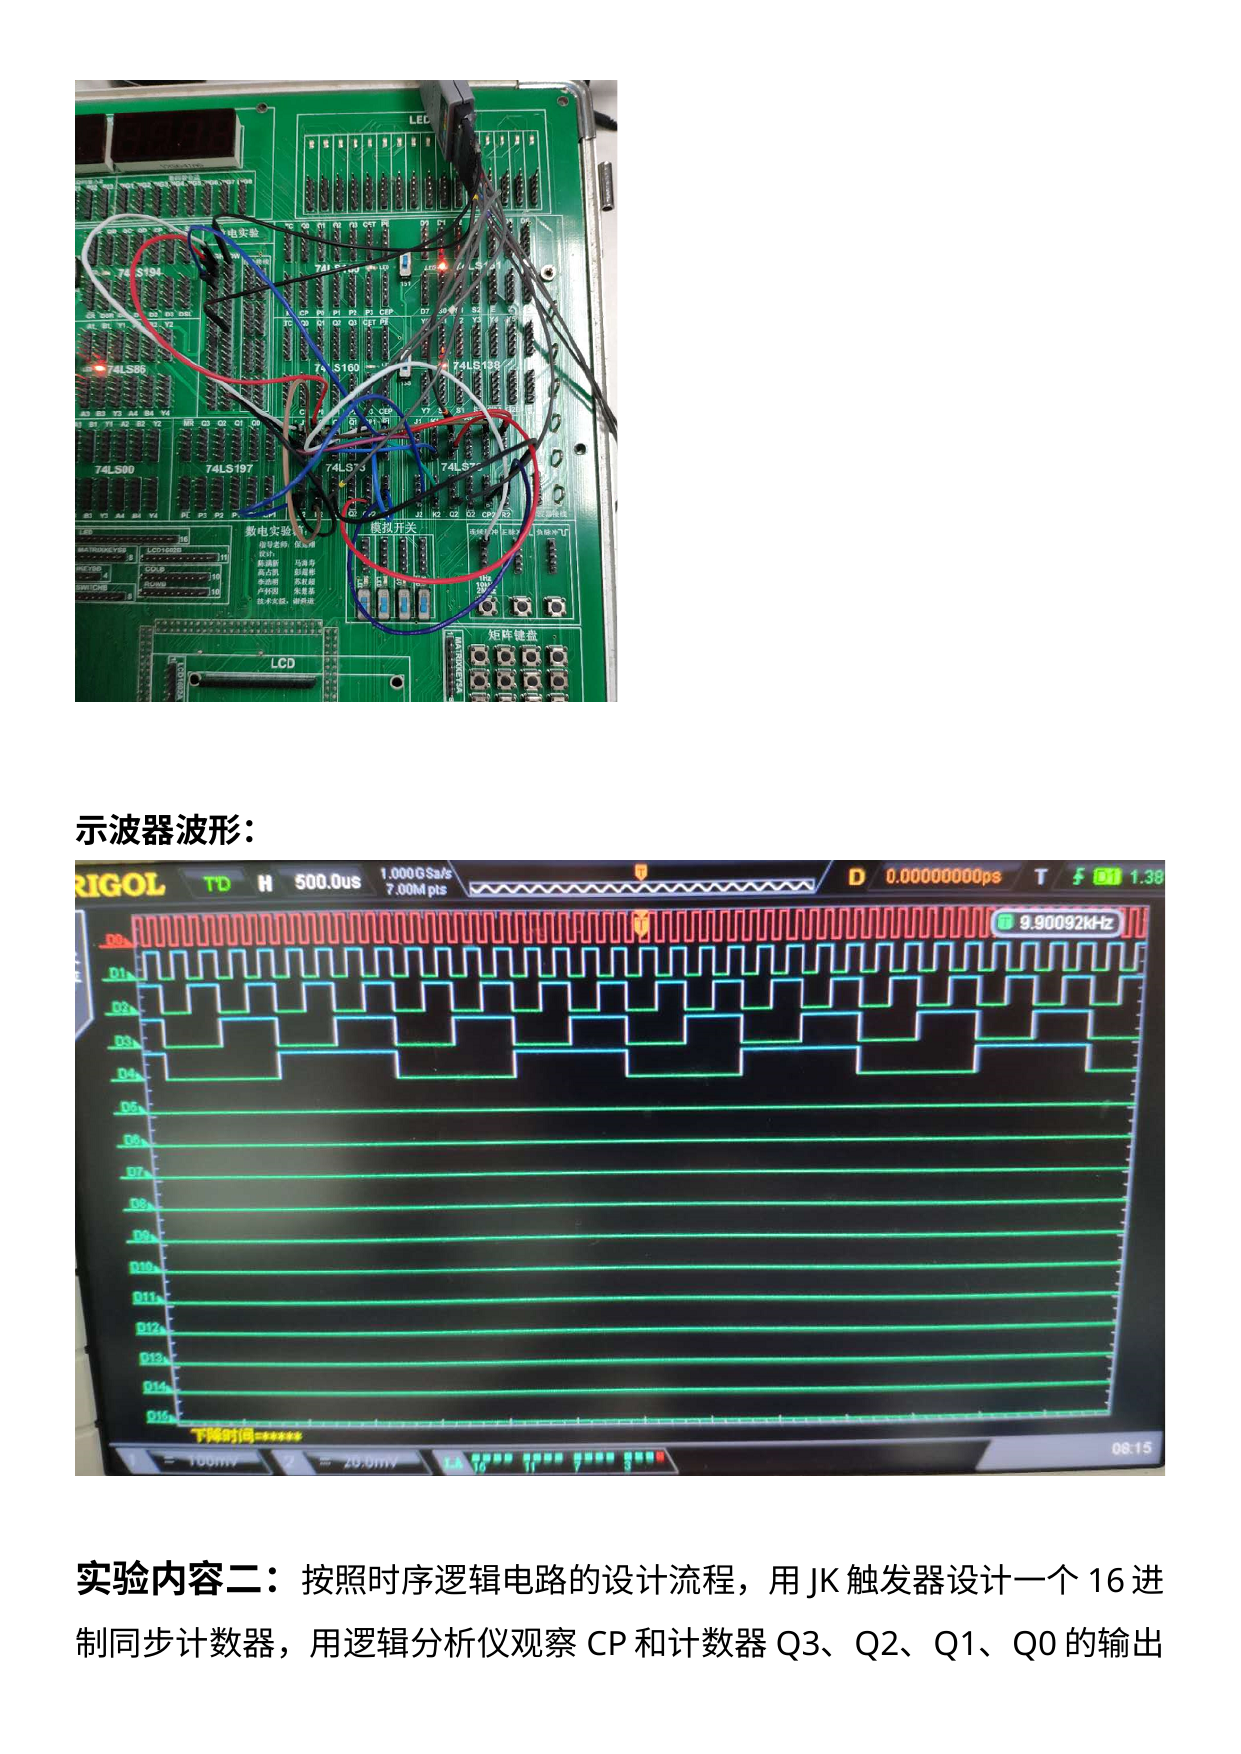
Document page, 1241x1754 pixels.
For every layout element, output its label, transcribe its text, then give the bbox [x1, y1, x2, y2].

picture [75, 80, 618, 702]
text 示波器波形： [75, 796, 1165, 860]
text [75, 1543, 1165, 1673]
picture [75, 860, 1166, 1476]
